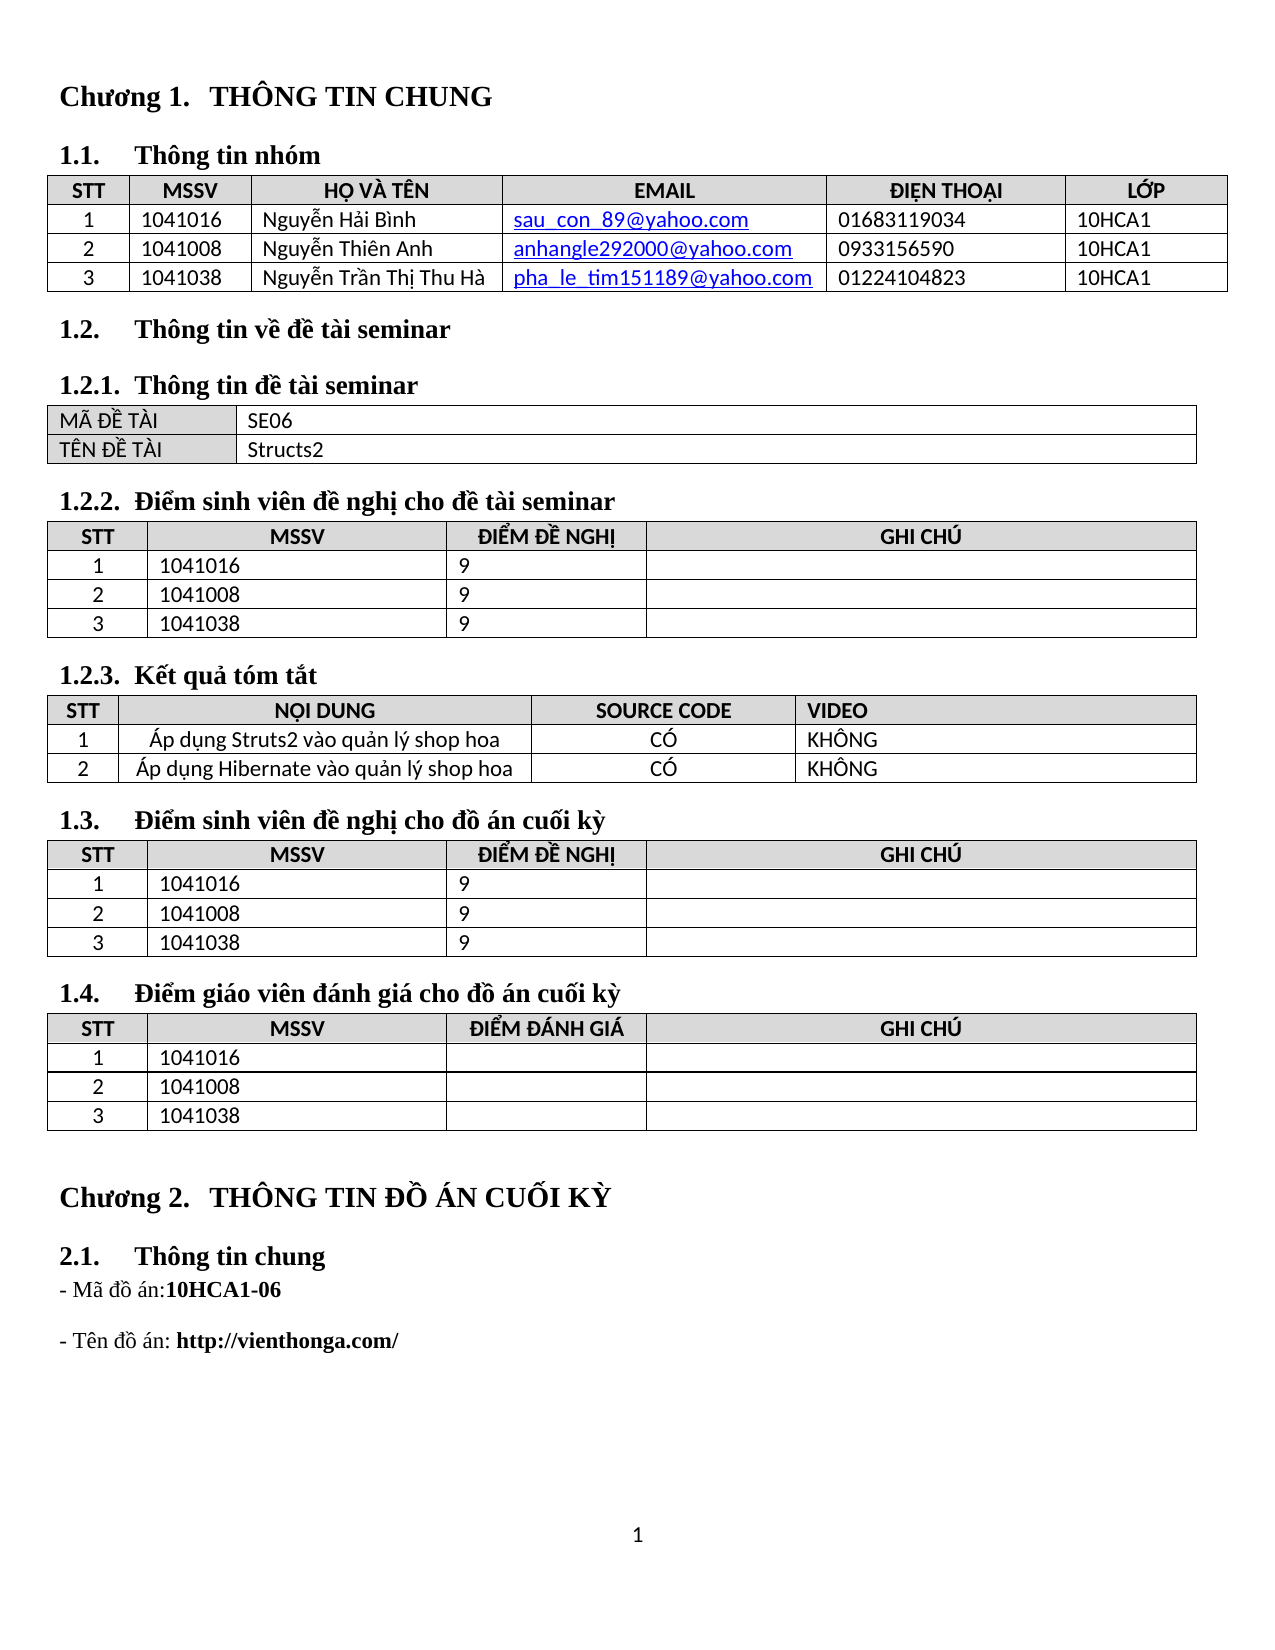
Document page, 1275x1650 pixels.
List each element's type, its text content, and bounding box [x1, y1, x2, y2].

table_cell 9 [447, 551, 646, 579]
table_header NỘI DUNG [119, 696, 531, 724]
subtitle THÔNG TIN ĐỒ ÁN CUỐI KỲ [59, 1181, 1216, 1214]
subtitle Điểm sinh viên đề nghị cho đồ án cuối kỳ [59, 804, 1216, 835]
table_cell Áp dụng Hibernate vào quản lý shop hoa [119, 754, 531, 782]
table_header STT [48, 522, 147, 550]
table_cell 10HCA1 [1066, 234, 1227, 262]
table_cell [447, 1102, 646, 1129]
table_header SOURCE CODE [532, 696, 795, 724]
table_cell 3 [48, 263, 129, 291]
table_cell sau_con_89@yahoo.com [503, 205, 826, 233]
table_cell 1041038 [130, 263, 251, 291]
subtitle Thông tin về đề tài seminar [59, 313, 1216, 344]
table_cell 2 [48, 580, 147, 608]
table_header VIDEO [796, 696, 1196, 724]
table_cell 1041016 [148, 870, 446, 898]
table_cell 1041016 [130, 205, 251, 233]
table_cell 1041038 [148, 609, 446, 637]
table_cell CÓ [532, 725, 795, 753]
table_header MSSV [148, 841, 446, 868]
text - Tên đồ án: http://vienthonga.com/ [59, 1327, 1216, 1353]
table_cell 2 [48, 1073, 147, 1101]
table_cell 9 [447, 870, 646, 898]
table_cell 3 [48, 928, 147, 956]
table_cell 9 [447, 609, 646, 637]
table_cell 2 [48, 899, 147, 927]
table_header GHI CHÚ [647, 1014, 1196, 1042]
table_cell [647, 870, 1196, 898]
table_cell [647, 551, 1196, 579]
table_cell TÊN ĐỀ TÀI [48, 435, 236, 463]
table_header ĐIỂM ĐÁNH GIÁ [447, 1014, 646, 1042]
table_cell 1041038 [148, 928, 446, 956]
table_cell 1 [48, 205, 129, 233]
table_cell 1041016 [148, 551, 446, 579]
subtitle Điểm sinh viên đề nghị cho đề tài seminar [59, 485, 1216, 516]
table_header MÃ ĐỀ TÀI [48, 406, 236, 434]
table_cell [447, 1044, 646, 1071]
table_cell [647, 928, 1196, 956]
table_cell [647, 609, 1196, 637]
table_cell 1041038 [148, 1102, 446, 1129]
table_header HỌ VÀ TÊN [252, 176, 502, 204]
table_cell Nguyễn Hải Bình [252, 205, 502, 233]
table_cell 10HCA1 [1066, 205, 1227, 233]
table_header STT [48, 176, 129, 204]
table_cell 2 [48, 754, 118, 782]
table_header STT [48, 1014, 147, 1042]
table_cell 01683119034 [827, 205, 1065, 233]
table_header LỚP [1066, 176, 1227, 204]
table_header MSSV [130, 176, 251, 204]
table_cell Nguyễn Trần Thị Thu Hà [252, 263, 502, 291]
table_cell 10HCA1 [1066, 263, 1227, 291]
table_cell Structs2 [237, 435, 1196, 463]
table_cell 1 [48, 870, 147, 898]
subtitle THÔNG TIN CHUNG [59, 79, 1216, 113]
table_header SE06 [237, 406, 1196, 434]
table_cell [647, 1073, 1196, 1101]
text - Mã đồ án:10HCA1-06 [59, 1276, 1216, 1302]
table_cell anhangle292000@yahoo.com [503, 234, 826, 262]
table_header STT [48, 696, 118, 724]
table_cell 1041008 [148, 899, 446, 927]
table_header MSSV [148, 522, 446, 550]
table_cell 1041016 [148, 1044, 446, 1071]
table_header ĐIỂM ĐỀ NGHỊ [447, 522, 646, 550]
table_cell 9 [447, 580, 646, 608]
table_cell [447, 1073, 646, 1101]
table_cell 2 [48, 234, 129, 262]
table_cell CÓ [532, 754, 795, 782]
table_cell [647, 580, 1196, 608]
table_cell [647, 1044, 1196, 1071]
table_cell 3 [48, 1102, 147, 1129]
table_cell 1 [48, 551, 147, 579]
table_cell 1041008 [148, 1073, 446, 1101]
table_cell KHÔNG [796, 754, 1196, 782]
table_cell 1 [48, 1044, 147, 1071]
table_header STT [48, 841, 147, 868]
table_header EMAIL [503, 176, 826, 204]
table_header MSSV [148, 1014, 446, 1042]
subtitle Thông tin đề tài seminar [59, 369, 1216, 401]
subtitle Kết quả tóm tắt [59, 659, 1216, 690]
table_cell 1041008 [130, 234, 251, 262]
table_cell Nguyễn Thiên Anh [252, 234, 502, 262]
table_cell Áp dụng Struts2 vào quản lý shop hoa [119, 725, 531, 753]
subtitle Thông tin nhóm [59, 139, 1216, 170]
table_cell 1 [48, 725, 118, 753]
table_cell [647, 1102, 1196, 1129]
table_cell 9 [447, 928, 646, 956]
table_header GHI CHÚ [647, 841, 1196, 868]
subtitle Điểm giáo viên đánh giá cho đồ án cuối kỳ [59, 978, 1216, 1009]
table_cell 01224104823 [827, 263, 1065, 291]
table_cell 3 [48, 609, 147, 637]
table_cell [647, 899, 1196, 927]
table_header GHI CHÚ [647, 522, 1196, 550]
table_header ĐIỆN THOẠI [827, 176, 1065, 204]
table_cell KHÔNG [796, 725, 1196, 753]
table_cell 1041008 [148, 580, 446, 608]
table_cell 9 [447, 899, 646, 927]
subtitle Thông tin chung [59, 1240, 1216, 1271]
table_cell pha_le_tim151189@yahoo.com [503, 263, 826, 291]
table_cell 0933156590 [827, 234, 1065, 262]
table_header ĐIỂM ĐỀ NGHỊ [447, 841, 646, 868]
